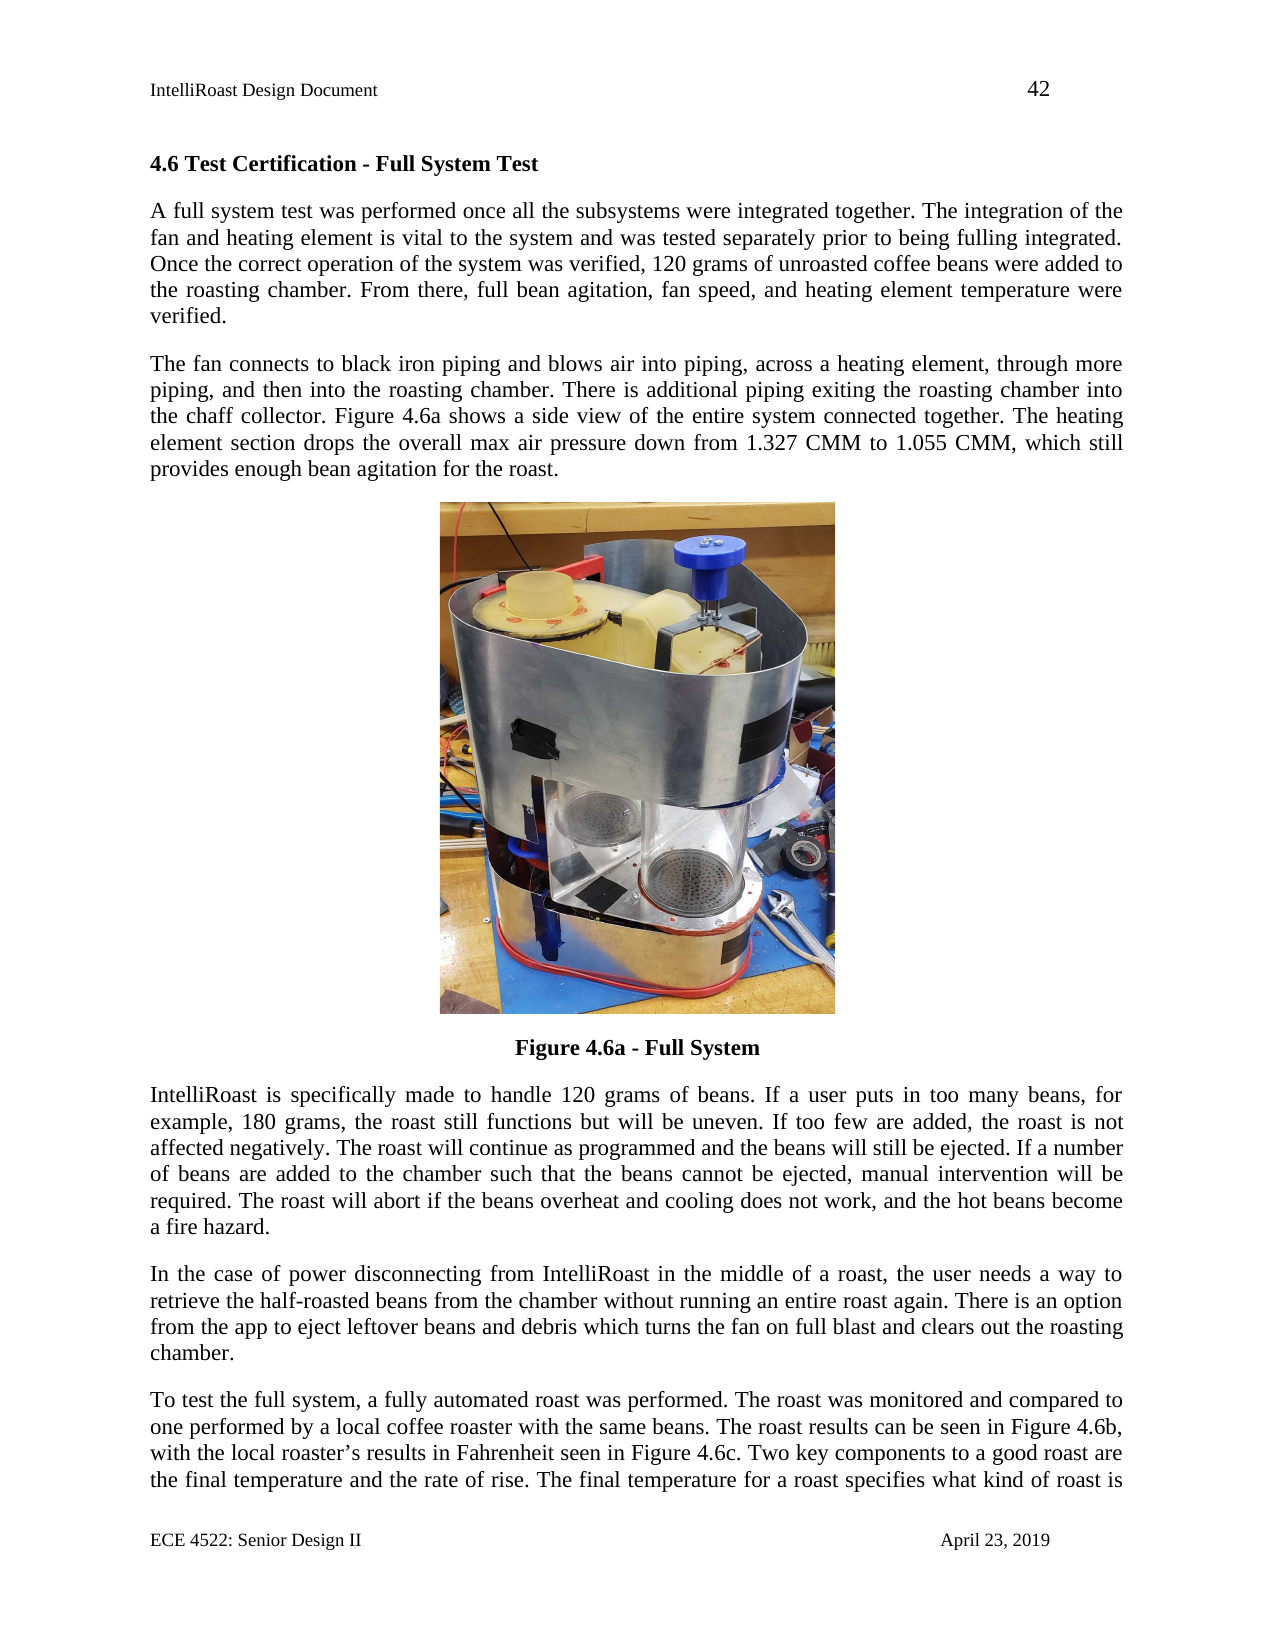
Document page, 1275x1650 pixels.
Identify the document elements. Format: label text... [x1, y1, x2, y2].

picture [439, 502, 836, 1014]
text IntelliRoast is specifically made to handle 120 grams of beans. If a user puts in too many beans, for example, 180 grams, the roast still functions but will be uneven. If too few are added, the roast is not affected negatively. The roast will continue as programmed and the beans will still be ejected. If a number of beans are added to the chamber such that the beans cannot be ejected, manual intervention will be required. The roast will abort if the beans overheat and cooling does not work, and the hot beans become a fire hazard. [150, 1081, 1125, 1239]
text A full system test was performed once all the subsystems were integrated together. The integration of the fan and heating element is vital to the system and was tested separately prior to being fulling integrated. Once the correct operation of the system was verified, 120 grams of unroasted coffee beans were added to the roasting chamber. From there, full bean agitation, fan speed, and heating element temperature were verified. [150, 197, 1125, 329]
text Figure 4.6a - Full System [150, 1034, 1125, 1061]
text The fan connects to black iron piping and blows air into piping, across a heating element, through more piping, and then into the roasting chamber. There is additional piping exiting the roasting chamber into the chaff collector. Figure 4.6a shows a side view of the entire system connected together. The heating element section drops the overall max air pressure down from 1.327 CMM to 1.055 CMM, which still provides enough bean agitation for the roast. [150, 350, 1125, 482]
text In the case of power disconnecting from IntelliRoast in the middle of a roast, the user needs a way to retrieve the half-roasted beans from the chamber without running an entire roast again. There is an option from the app to eject leftover beans and debris which turns the fan on full blast and clears out the roasting chamber. [150, 1260, 1125, 1366]
subtitle 4.6 Test Certification - Full System Test [150, 150, 1125, 176]
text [150, 1387, 1125, 1492]
